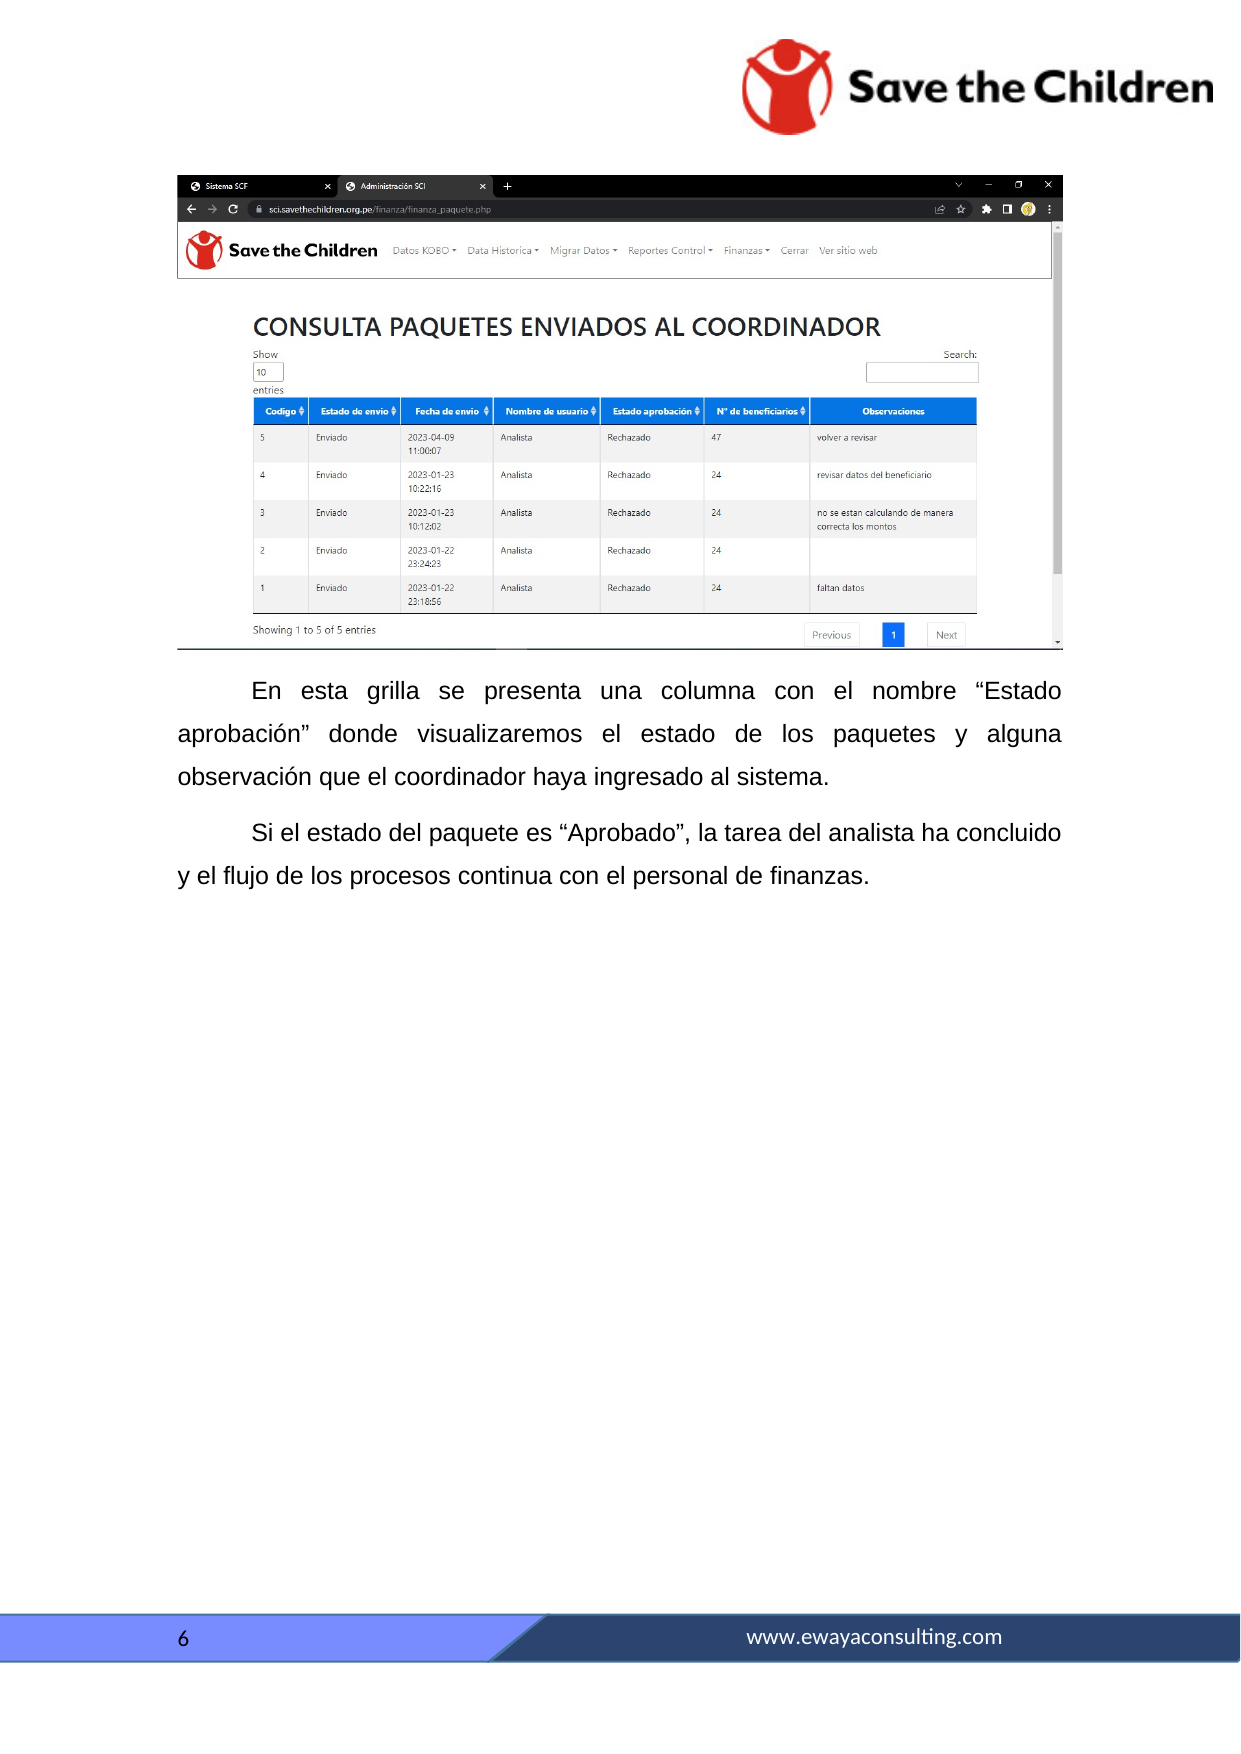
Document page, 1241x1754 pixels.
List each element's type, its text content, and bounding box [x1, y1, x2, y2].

picture [177, 175, 1063, 650]
text Si el estado del paquete es “Aprobado”, la tarea del analista ha concluido y el flujo de los procesos continua con el personal de finanzas. [177, 817, 1063, 889]
picture [742, 39, 1213, 135]
text En esta grilla se presenta una columna con el nombre “Estado aprobación” donde visualizaremos el estado de los paquetes y alguna observación que el coordinador haya ingresado al sistema. [177, 676, 1063, 791]
